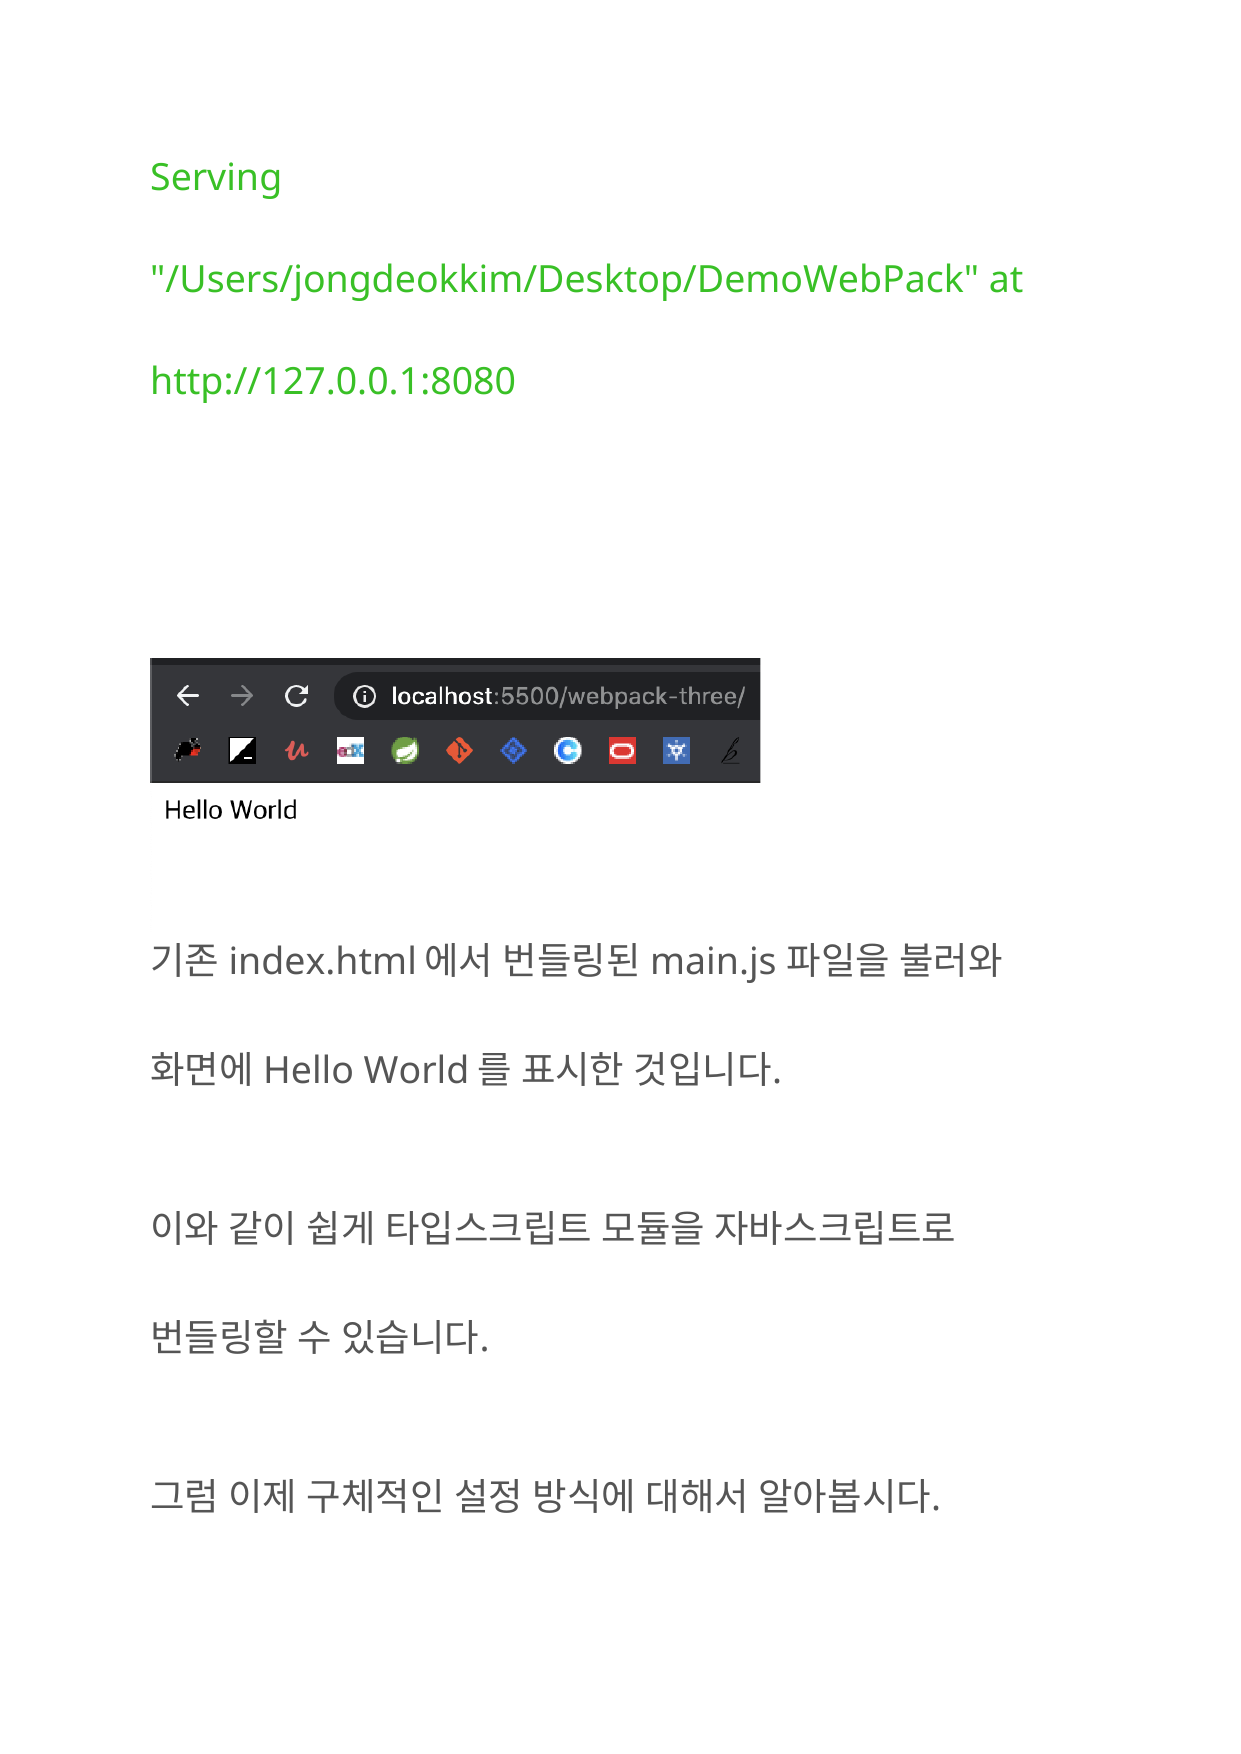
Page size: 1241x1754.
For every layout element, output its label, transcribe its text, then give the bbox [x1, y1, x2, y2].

text 이와 같이 쉽게 타입스크립트 모듈을 자바스크립트로 번들링할 수 있습니다. [150, 1199, 1090, 1362]
text 그럼 이제 구체적인 설정 방식에 대해서 알아봅시다. [150, 1466, 1090, 1521]
text Serving "/Users/jongdeokkim/Desktop/DemoWebPack" at http://127.0.0.1:8080 [150, 150, 1090, 405]
text 기존 index.html에서 번들링된 main.js 파일을 불러와 화면에 Hello World를 표시한 것입니다. [150, 931, 1090, 1094]
picture [150, 658, 761, 932]
